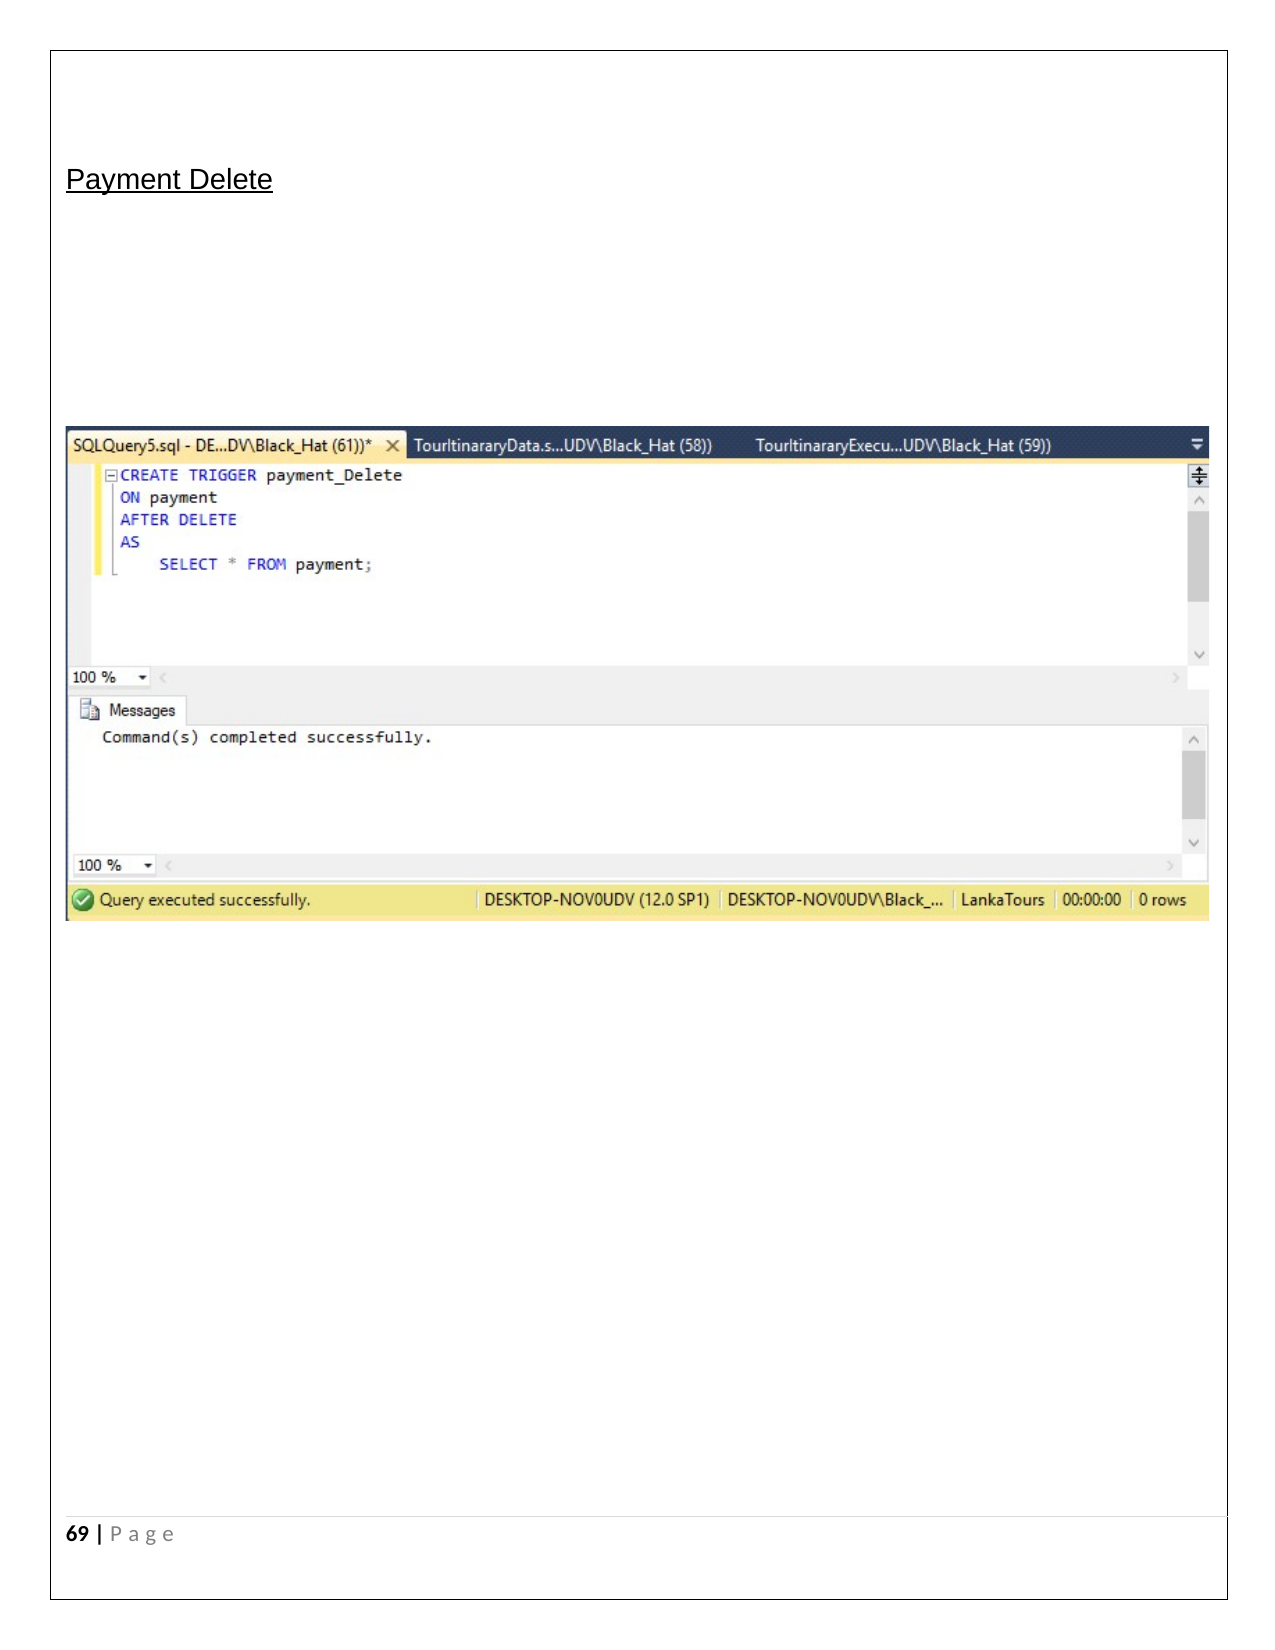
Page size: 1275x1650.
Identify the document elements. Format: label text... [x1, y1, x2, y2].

picture [65, 426, 1210, 921]
text Payment Delete [66, 162, 1227, 195]
